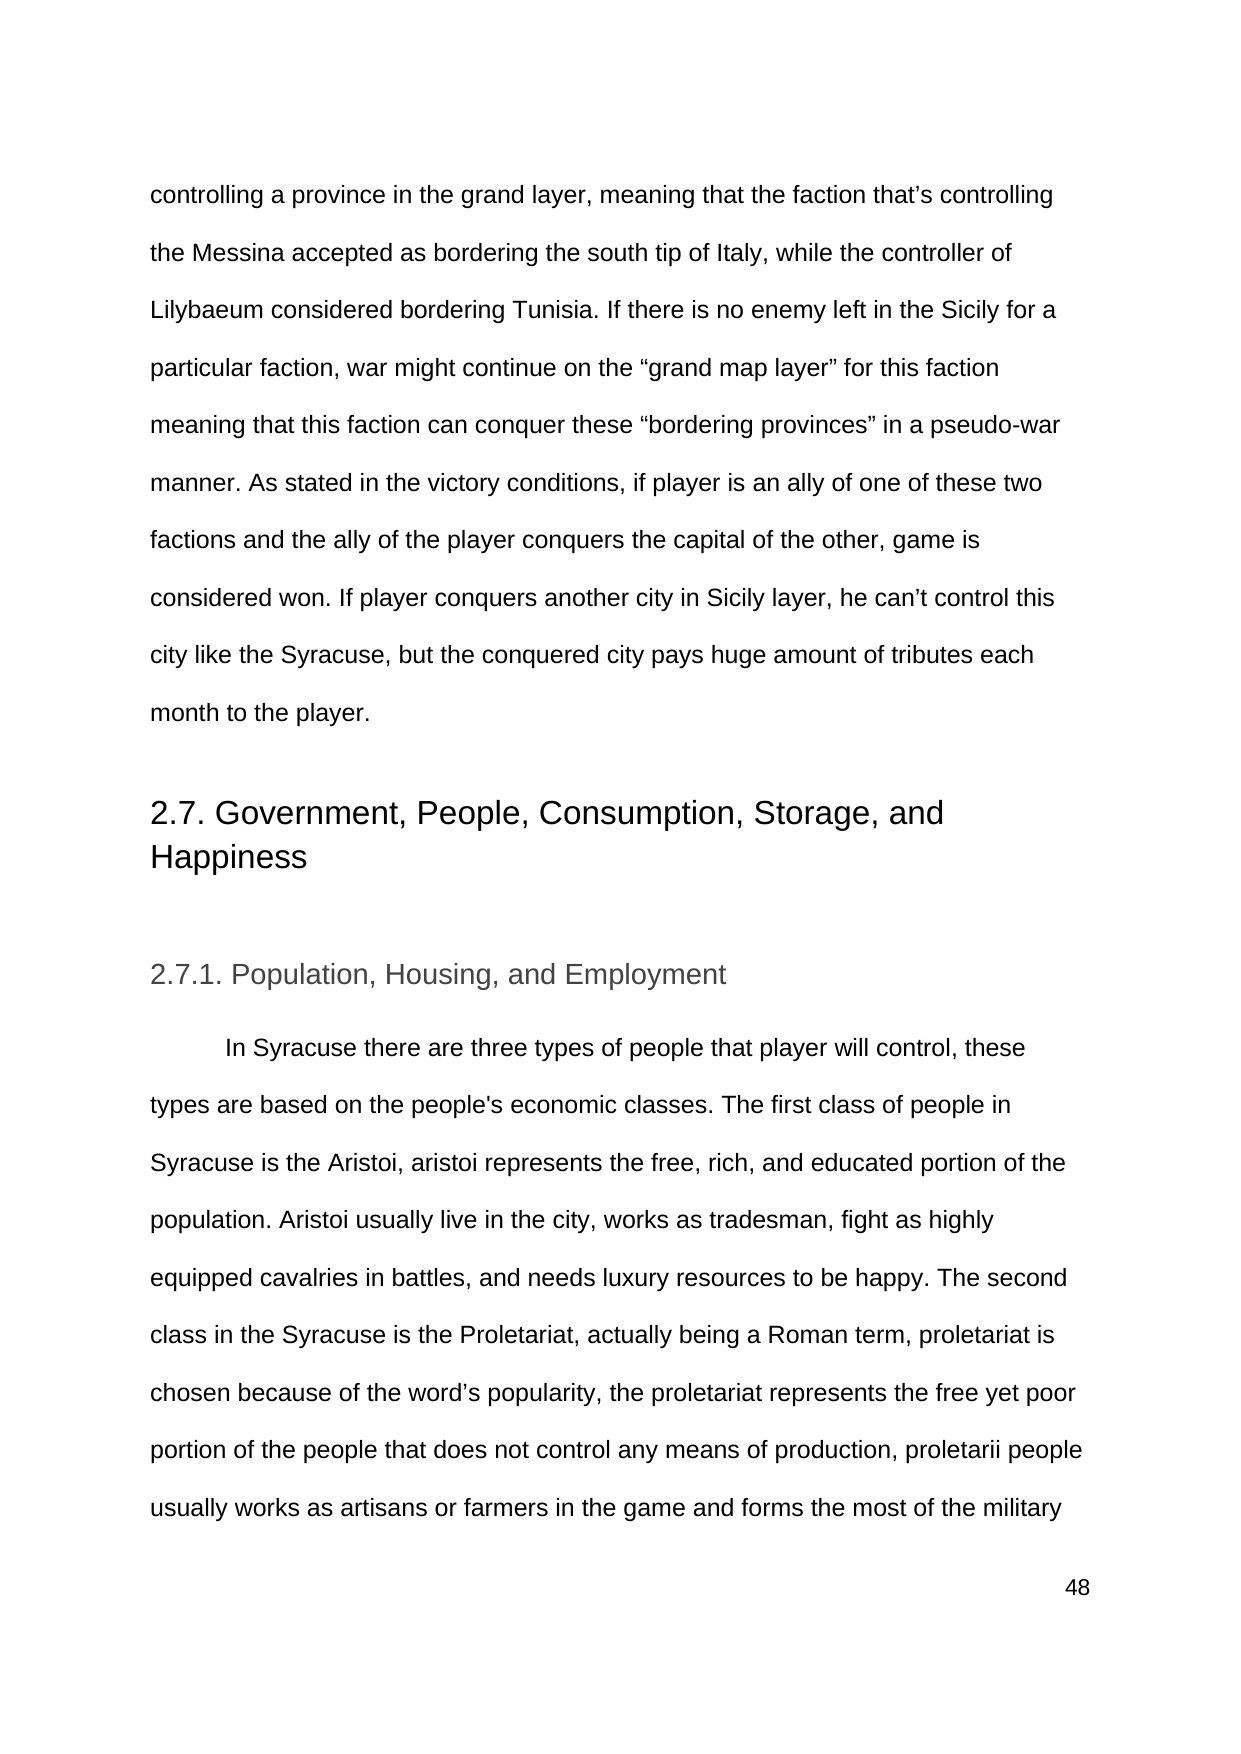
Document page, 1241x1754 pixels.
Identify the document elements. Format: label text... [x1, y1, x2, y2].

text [150, 1032, 1090, 1521]
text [150, 180, 1090, 726]
subtitle 2.7.1. Population, Housing, and Employment [150, 957, 1090, 991]
subtitle 2.7. Government, People, Consumption, Storage, and Happiness [150, 793, 1090, 875]
